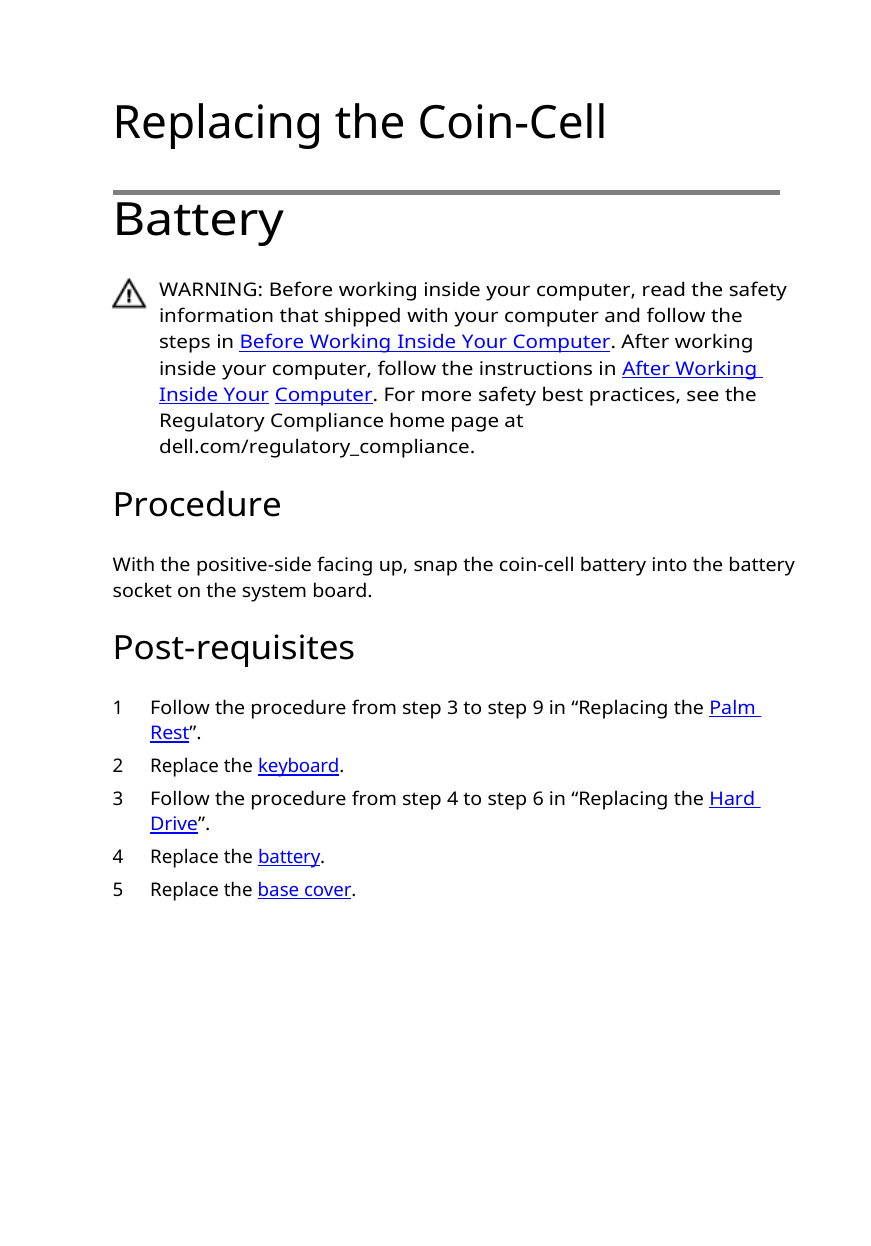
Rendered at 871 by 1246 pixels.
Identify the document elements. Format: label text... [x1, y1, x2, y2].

subtitle Procedure [112, 481, 797, 526]
list Follow the procedure from step 3 to step 9 in “Replacing the Palm Rest”. [112, 694, 797, 745]
list Replace the base cover. [112, 876, 797, 901]
subtitle Post-requisites [112, 624, 797, 669]
subtitle Replacing the Coin-Cell Battery [112, 96, 750, 249]
list Follow the procedure from step 4 to step 6 in “Replacing the Hard Drive”. [112, 785, 797, 836]
text With the positive-side facing up, snap the coin-cell battery into the battery socket on the system board. [112, 551, 797, 603]
list Replace the keyboard. [112, 752, 797, 778]
list Replace the battery. [112, 843, 797, 869]
text WARNING: Before working inside your computer, read the safety information that shipped with your computer and follow the steps in Before Working Inside Your Computer. After working inside your computer, follow the instructions in After Working Inside Your Computer. For more safety best practices, see the Regulatory Compliance home page at dell.com/regulatory_compliance. [159, 276, 797, 459]
picture [111, 278, 147, 309]
